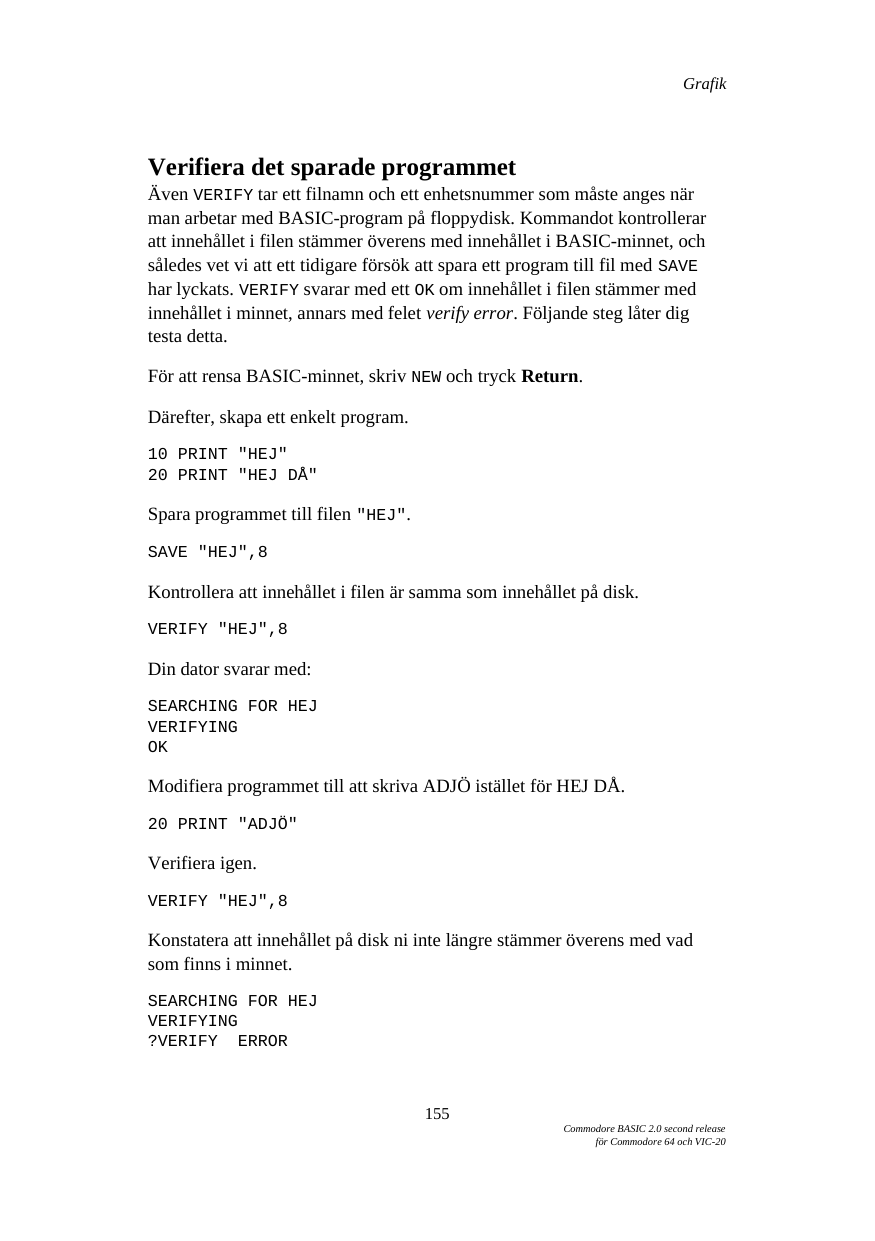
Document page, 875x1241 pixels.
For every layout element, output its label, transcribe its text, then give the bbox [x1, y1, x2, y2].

subtitle Verifiera det sparade programmet [148, 152, 726, 181]
text SAVE "HEJ",8 [148, 544, 726, 563]
text För att rensa BASIC-minnet, skriv NEW och tryck Return. [148, 365, 726, 387]
text 10 PRINT "HEJ" 20 PRINT "HEJ DÅ" [148, 446, 726, 485]
text VERIFY "HEJ",8 [148, 892, 726, 911]
text Även VERIFY tar ett filnamn och ett enhetsnummer som måste anges när man arbetar med BASIC-program på floppydisk. Kommandot kontrollerar att innehållet i filen stämmer överens med innehållet i BASIC-minnet, och således vet vi att ett tidigare försök att spara ett program till fil med SAVE har lyckats. VERIFY svarar med ett OK om innehållet i filen stämmer med innehållet i minnet, annars med felet verify error. Följande steg låter dig testa detta. [148, 183, 726, 347]
text Därefter, skapa ett enkelt program. [148, 406, 726, 427]
text SEARCHING FOR HEJ VERIFYING OK [148, 698, 726, 757]
text Kontrollera att innehållet i filen är samma som innehållet på disk. [148, 581, 726, 603]
text 20 PRINT "ADJÖ" [148, 815, 726, 834]
text SEARCHING FOR HEJ VERIFYING ?VERIFY ERROR [148, 992, 726, 1052]
text Modifiera programmet till att skriva ADJÖ istället för HEJ DÅ. [148, 775, 726, 797]
text Spara programmet till filen "HEJ". [148, 503, 726, 526]
text Konstatera att innehållet på disk ni inte längre stämmer överens med vad som finns i minnet. [148, 929, 726, 974]
text Din dator svarar med: [148, 658, 726, 679]
text Verifiera igen. [148, 852, 726, 874]
text VERIFY "HEJ",8 [148, 621, 726, 640]
